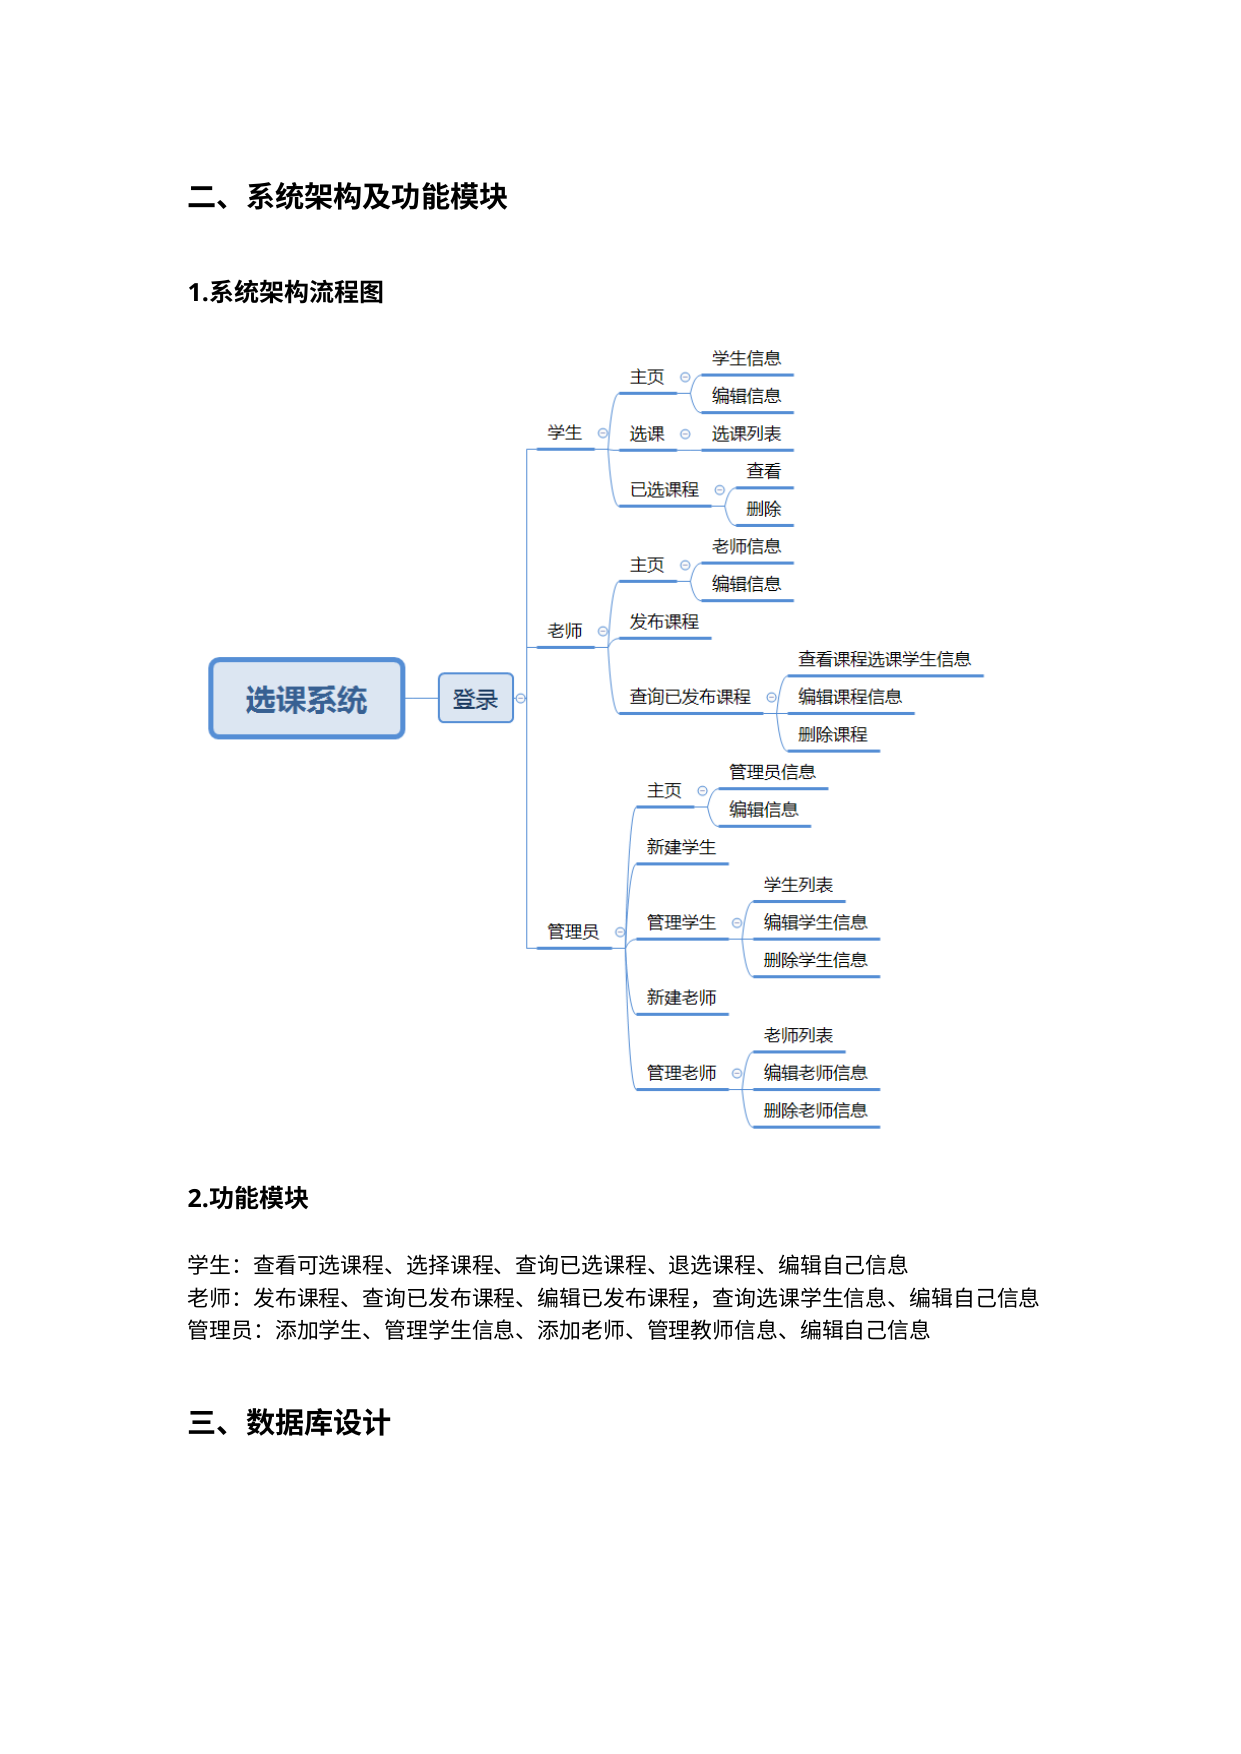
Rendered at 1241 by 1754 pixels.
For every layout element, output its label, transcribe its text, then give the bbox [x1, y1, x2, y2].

picture [187, 341, 1027, 1148]
subtitle 三、数据库设计 [187, 1388, 1053, 1453]
text 老师：发布课程、查询已发布课程、编辑已发布课程，查询选课学生信息、编辑自己信息 [187, 1280, 1053, 1313]
subtitle 2.功能模块 [187, 1164, 1053, 1229]
text 学生：查看可选课程、选择课程、查询已选课程、退选课程、编辑自己信息 [187, 1248, 1053, 1280]
text 管理员：添加学生、管理学生信息、添加老师、管理教师信息、编辑自己信息 [187, 1313, 1053, 1345]
subtitle 1.系统架构流程图 [187, 258, 1053, 323]
subtitle 二、系统架构及功能模块 [187, 162, 1053, 227]
